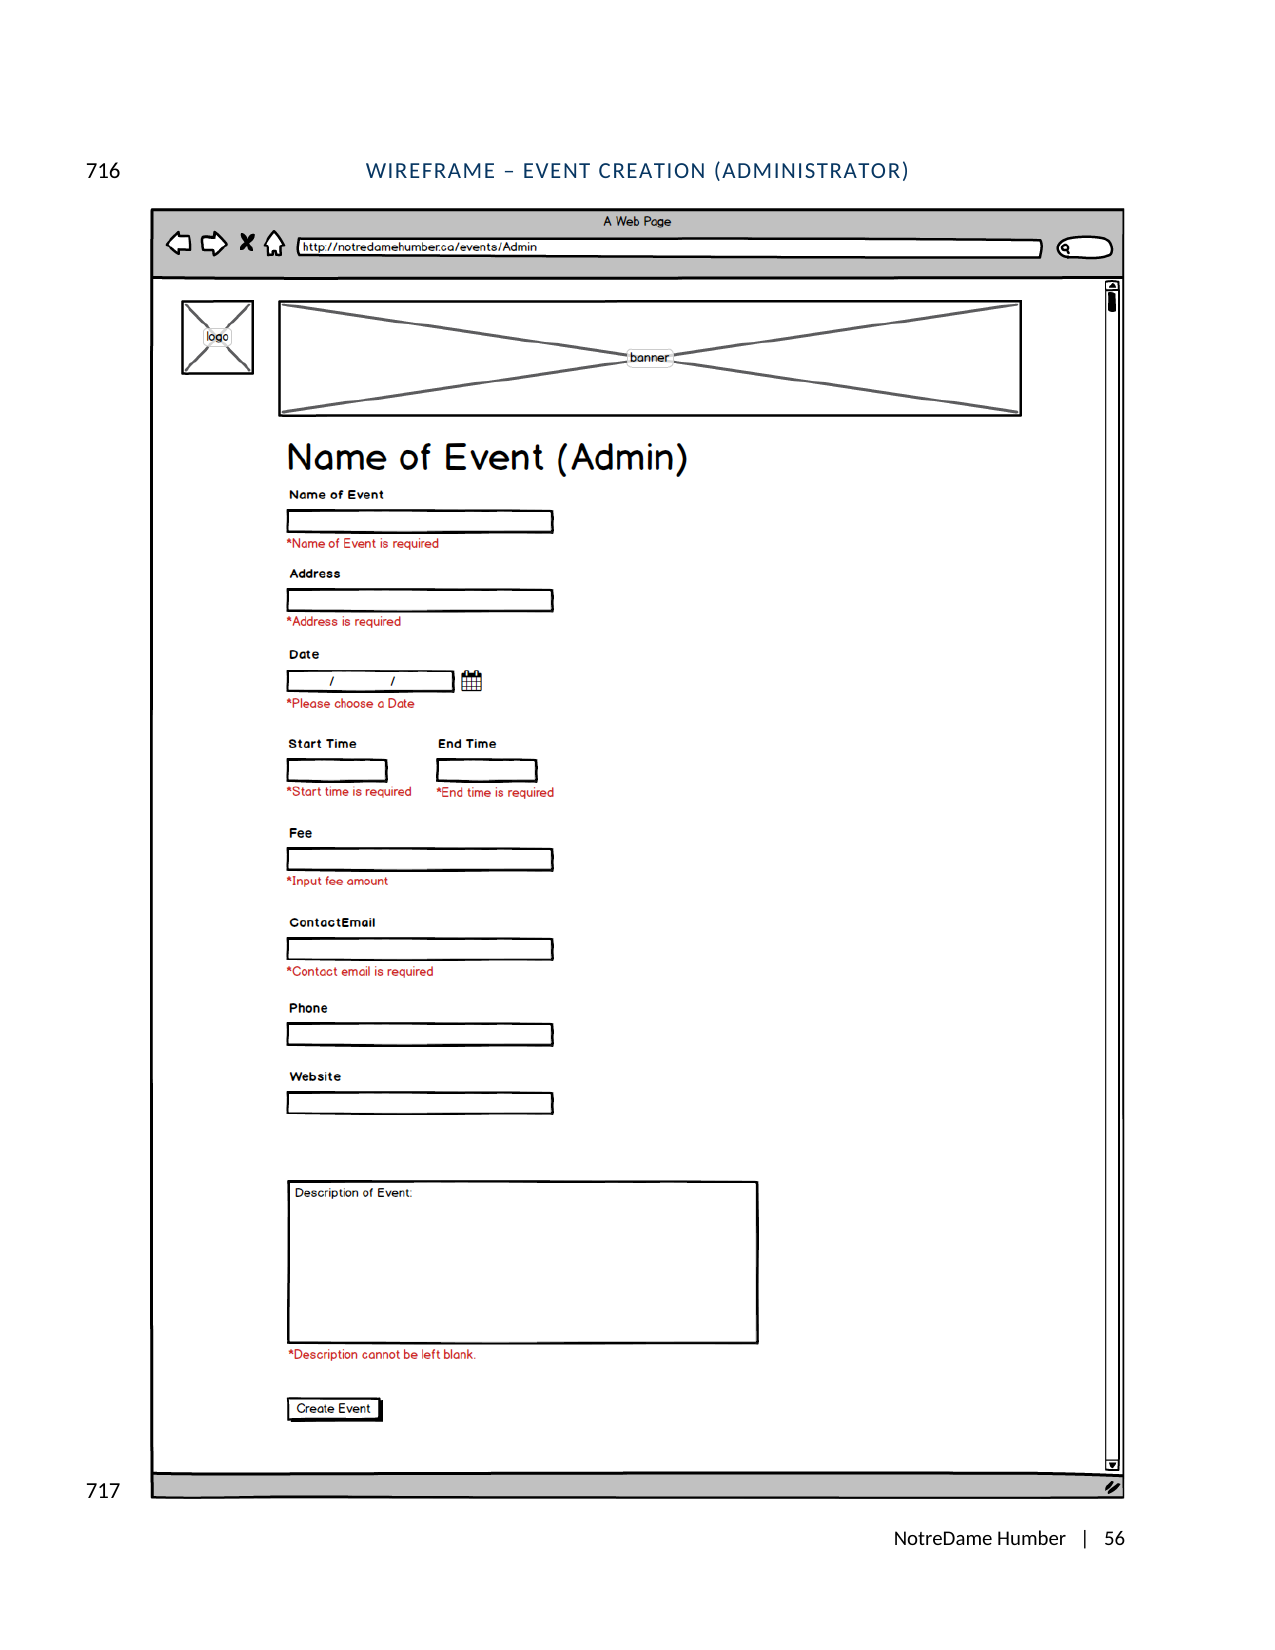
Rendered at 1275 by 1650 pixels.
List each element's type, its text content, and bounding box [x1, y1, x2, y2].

picture [150, 208, 1125, 1499]
subtitle Wireframe – EVENT CREATion (Administrator) [150, 156, 1125, 184]
